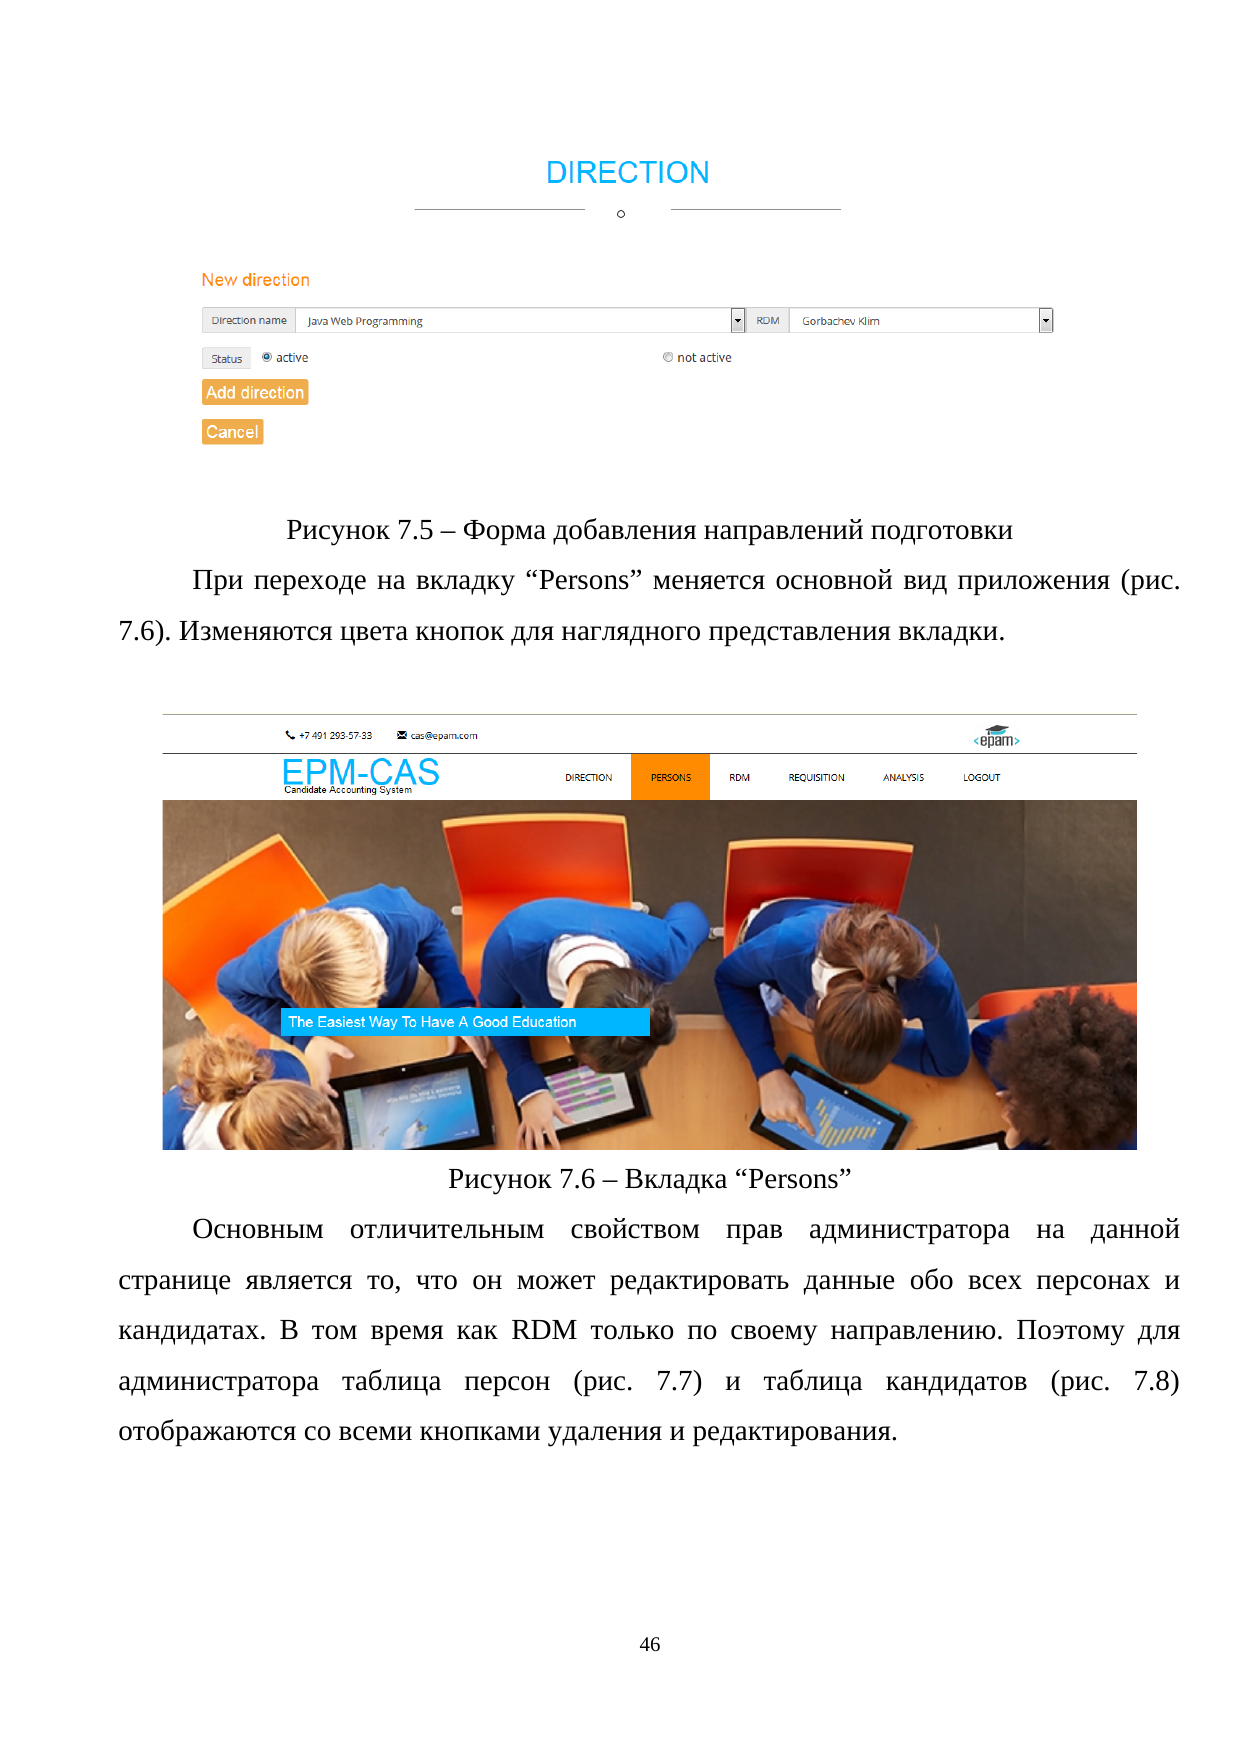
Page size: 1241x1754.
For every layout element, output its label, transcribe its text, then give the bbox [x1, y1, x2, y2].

picture [162, 118, 1137, 501]
text Рисунок 7.5 – Форма добавления направлений подготовки [118, 512, 1181, 546]
text Рисунок 7.6 – Вкладка “Persons” [118, 1161, 1181, 1195]
picture [162, 713, 1137, 1150]
text При переходе на вкладку “Persons” меняется основной вид приложения (рис. 7.6). Изменяются цвета кнопок для наглядного представления вкладки. [118, 562, 1181, 646]
text Основным отличительным свойством прав администратора на данной странице является то, что он может редактировать данные обо всех персонах и кандидатах. В том время как RDM только по своему направлению. Поэтому для администратора таблица персон (рис. 7.7) и таблица кандидатов (рис. 7.8) отображаются со всеми кнопками удаления и редактирования. [118, 1212, 1181, 1446]
